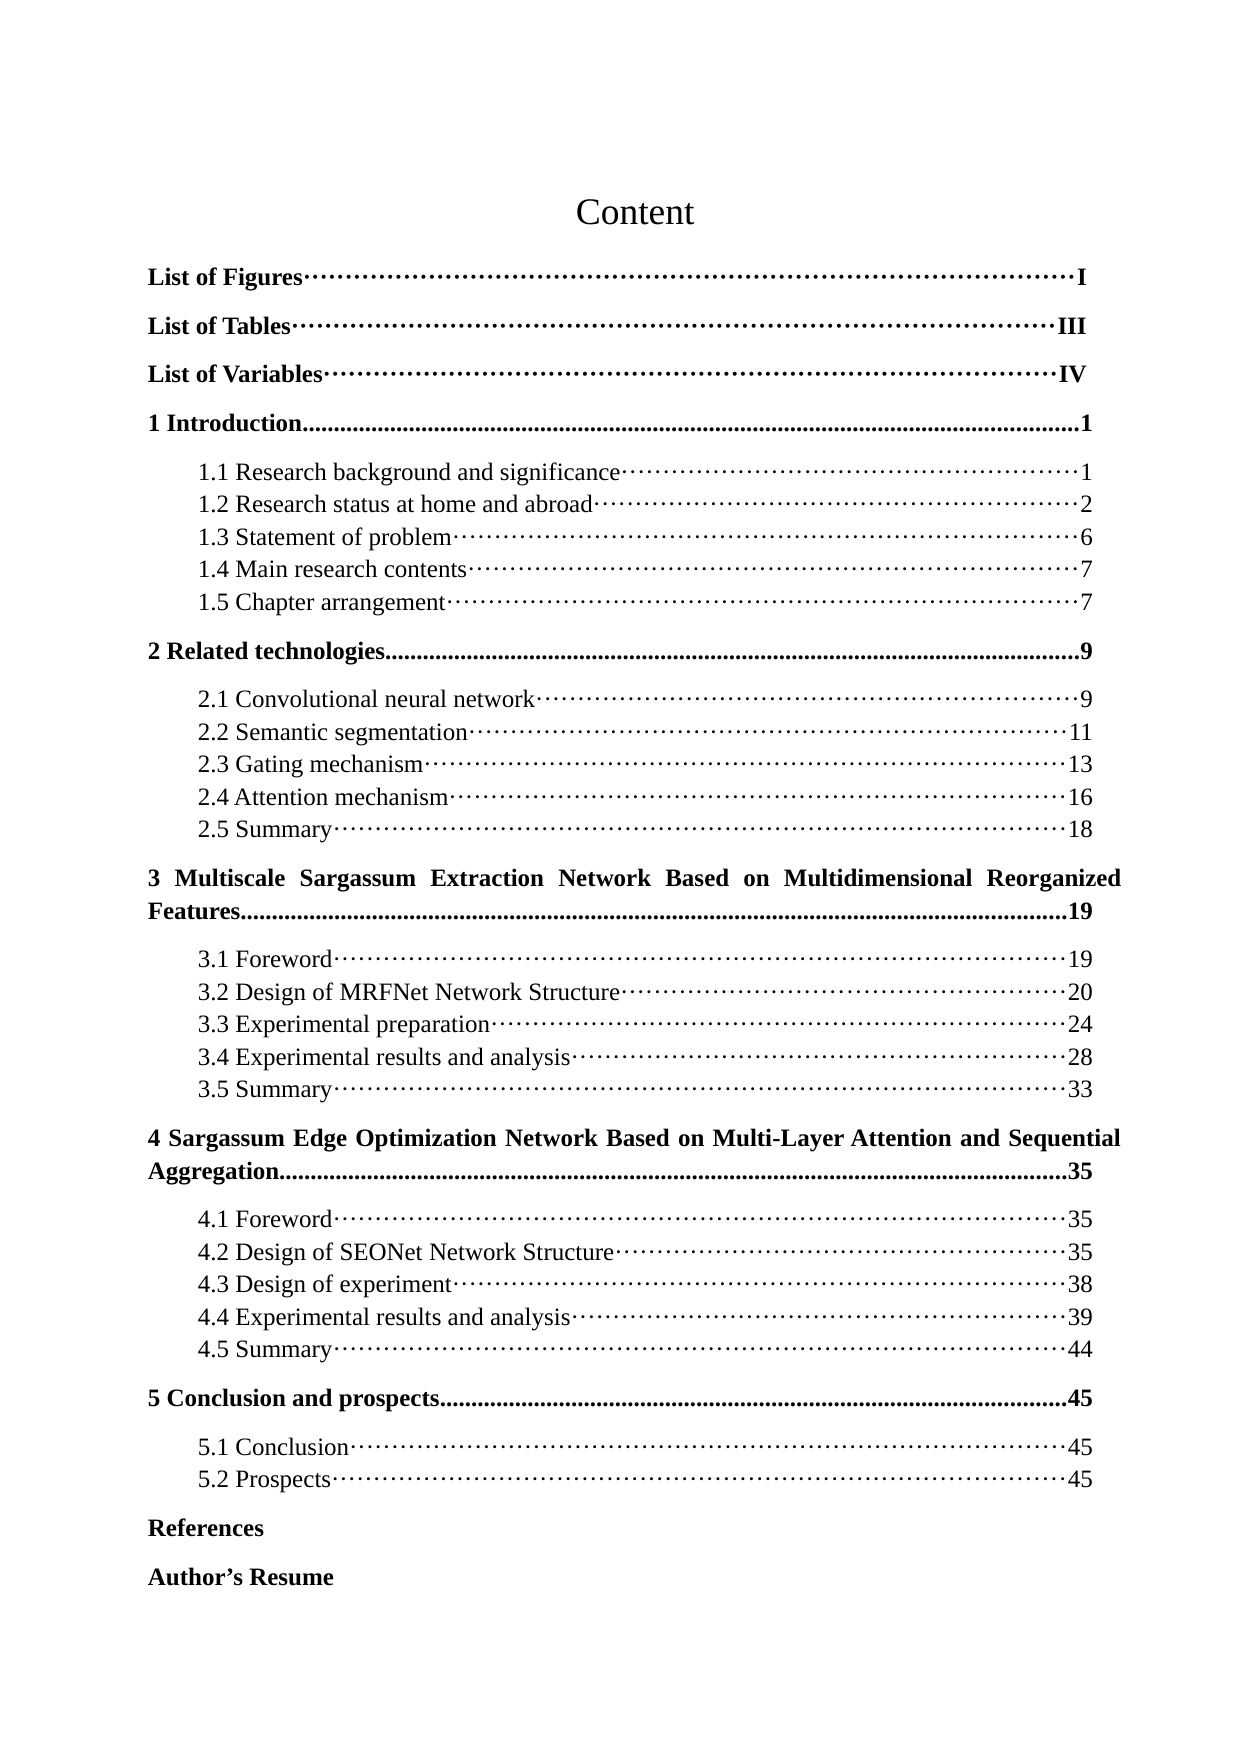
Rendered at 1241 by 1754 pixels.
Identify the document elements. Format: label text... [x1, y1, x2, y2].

text Content [148, 179, 1122, 244]
text Author’s Resume [148, 1560, 1122, 1593]
text 3 Multiscale Sargassum Extraction Network Based on Multidimensional Reorganized Features 19 [148, 861, 1122, 926]
text 5 Conclusion and prospects 45 [148, 1381, 1122, 1414]
text 4 Sargassum Edge Optimization Network Based on Multi-Layer Attention and Sequential Aggregation 35 [148, 1121, 1122, 1186]
text 2 Related technologies 9 [148, 634, 1122, 666]
text 5.2 Prospects 45 [148, 1463, 1093, 1495]
text List of Tables III [148, 309, 1122, 341]
text 1.4 Main research contents 7 [148, 553, 1093, 585]
text 2.4 Attention mechanism 16 [148, 780, 1093, 813]
text 3.4 Experimental results and analysis 28 [148, 1040, 1093, 1073]
text 3.1 Foreword 19 [148, 943, 1093, 975]
text 1.2 Research status at home and abroad 2 [148, 488, 1093, 520]
text 2.2 Semantic segmentation 11 [148, 715, 1093, 748]
text 4.1 Foreword 35 [148, 1203, 1093, 1235]
text 1.5 Chapter arrangement 7 [148, 585, 1093, 618]
text 4.2 Design of SEONet Network Structure 35 [148, 1235, 1093, 1268]
text 4.3 Design of experiment 38 [148, 1268, 1093, 1300]
text 4.4 Experimental results and analysis 39 [148, 1300, 1093, 1333]
text 1 Introduction 1 [148, 406, 1122, 439]
text List of Variables IV [148, 358, 1122, 390]
text 3.3 Experimental preparation 24 [148, 1008, 1093, 1040]
text 4.5 Summary 44 [148, 1333, 1093, 1365]
text 3.2 Design of MRFNet Network Structure 20 [148, 975, 1093, 1008]
text 5.1 Conclusion 45 [148, 1430, 1093, 1463]
text 2.5 Summary 18 [148, 813, 1093, 845]
text 2.1 Convolutional neural network 9 [148, 683, 1093, 715]
text 1.1 Research background and significance 1 [148, 455, 1093, 488]
text List of Figures I [148, 260, 1122, 293]
text References [148, 1511, 1122, 1544]
text 1.3 Statement of problem 6 [148, 520, 1093, 553]
text 3.5 Summary 33 [148, 1073, 1093, 1105]
text 2.3 Gating mechanism 13 [148, 748, 1093, 780]
